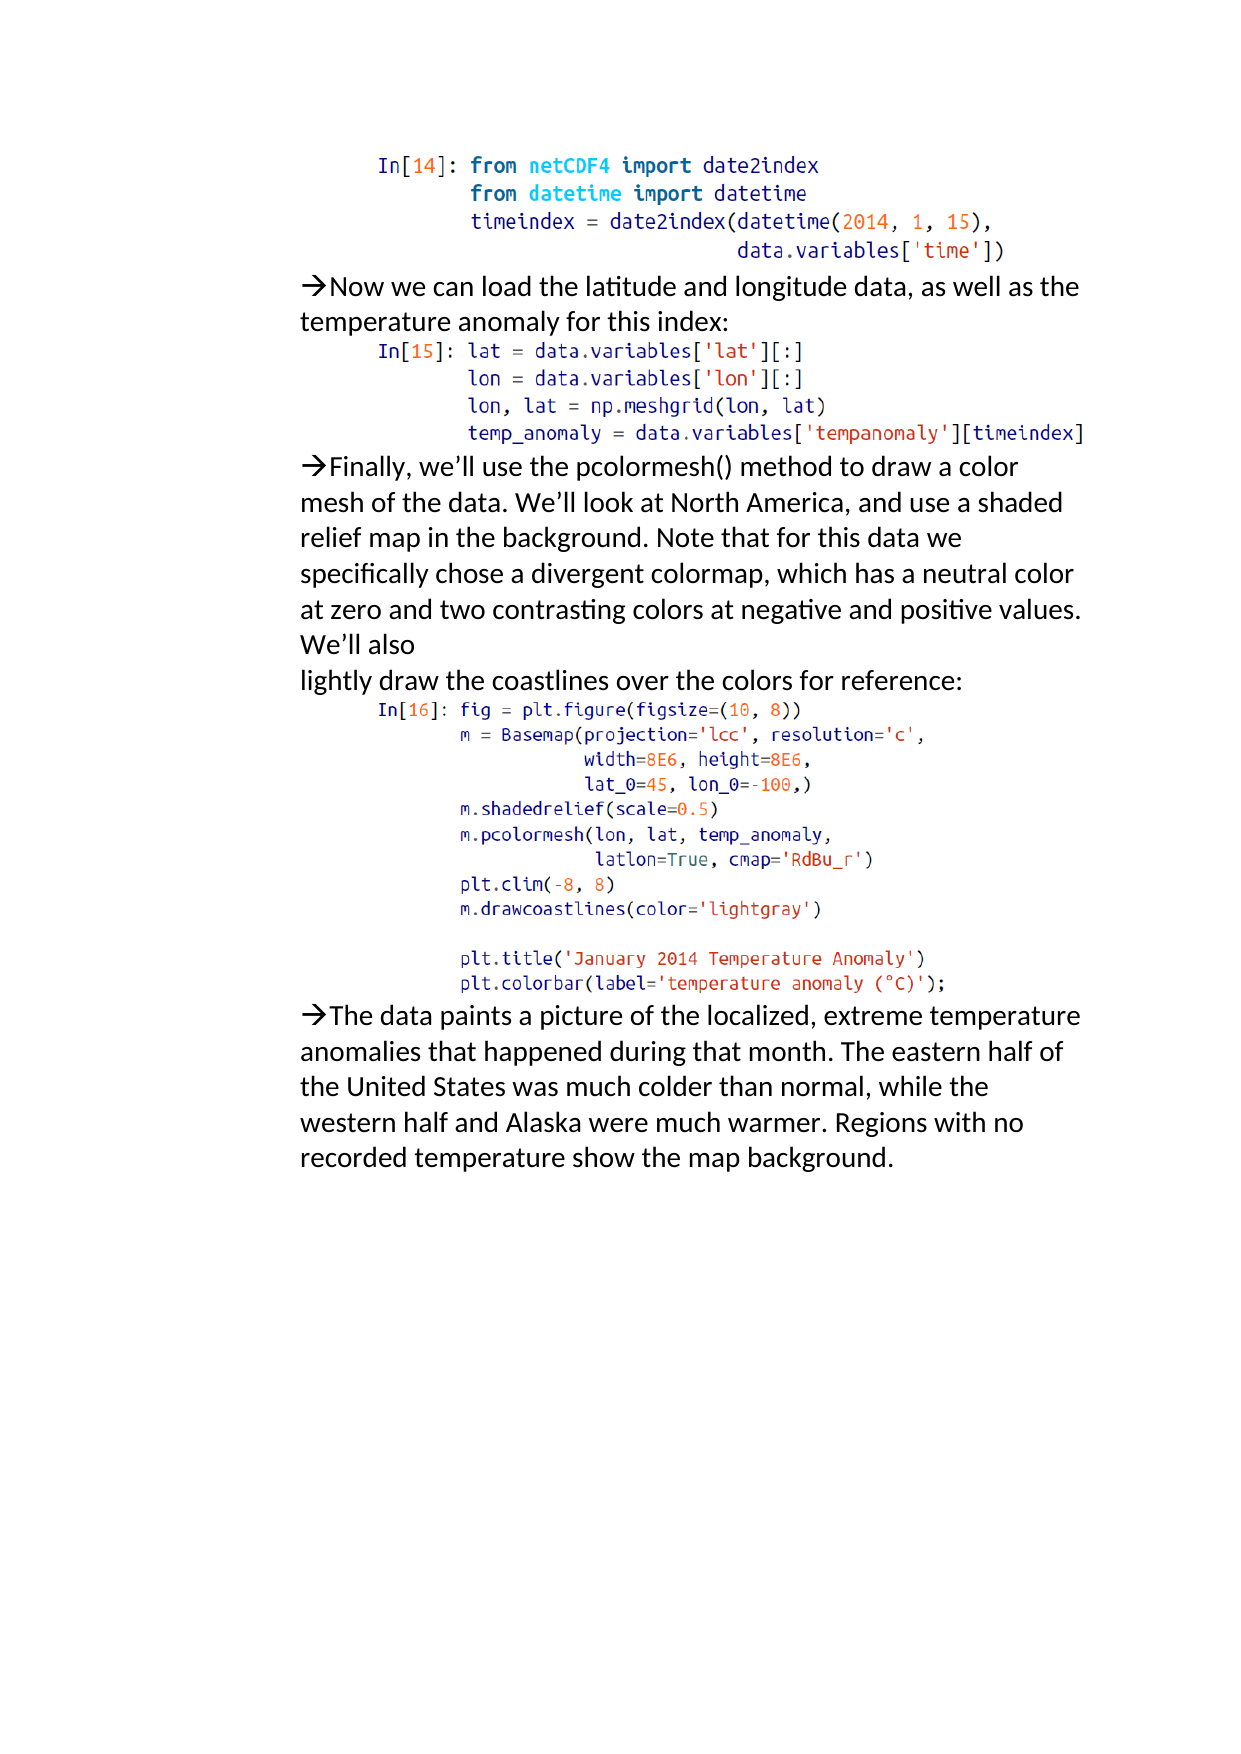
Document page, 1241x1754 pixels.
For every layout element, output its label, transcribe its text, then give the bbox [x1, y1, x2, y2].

text The data paints a picture of the localized, extreme temperature anomalies that happened during that month. The eastern half of the United States was much colder than normal, while the western half and Alaska were much warmer. Regions with no recorded temperature show the map background. [300, 997, 1090, 1175]
picture [375, 339, 1085, 449]
text Finally, we’ll use the pcolormesh() method to draw a color mesh of the data. We’ll look at North America, and use a shaded relief map in the background. Note that for this data we specifically chose a divergent colormap, which has a neutral color at zero and two contrasting colors at negative and positive values. We’ll also [300, 448, 1090, 662]
picture [375, 697, 951, 997]
picture [375, 150, 1008, 268]
text Now we can load the latitude and longitude data, as well as the temperature anomaly for this index: [300, 268, 1090, 339]
text lightly draw the coastlines over the colors for reference: [300, 662, 1090, 698]
